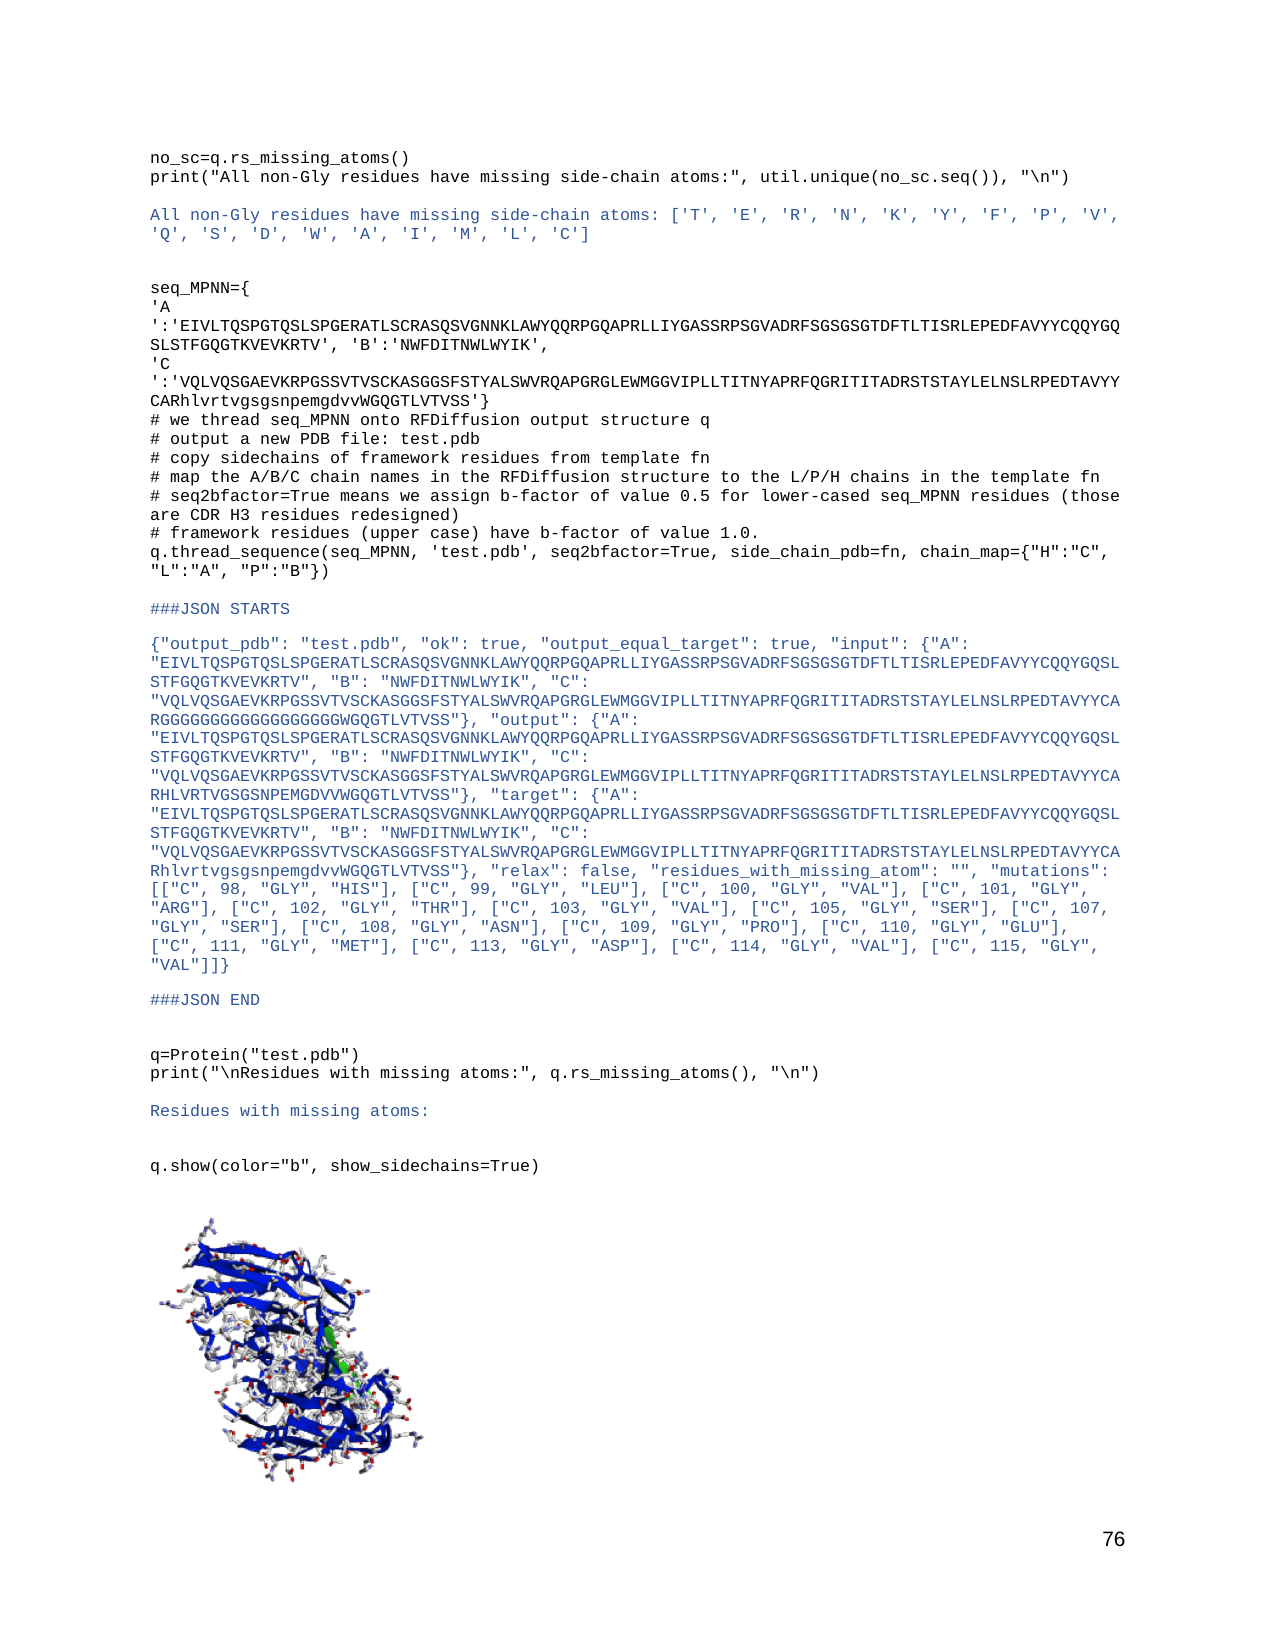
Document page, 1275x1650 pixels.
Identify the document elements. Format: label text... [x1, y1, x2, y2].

text # copy sidechains of framework residues from template fn [150, 449, 1125, 468]
text print("All non-Gly residues have missing side-chain atoms:", util.unique(no_sc.seq()), "\n") [150, 169, 1125, 188]
text {"output_pdb": "test.pdb", "ok": true, "output_equal_target": true, "input": {"A": "EIVLTQSPGTQSLSPGERATLSCRASQSVGNNKLAWYQQRPGQAPRLLIYGASSRPSGVADRFSGSGSGTDFTLTISRLEPEDFAVYYCQQYGQSLSTFGQGTKVEVKRTV", "B": "NWFDITNWLWYIK", "C": "VQLVQSGAEVKRPGSSVTVSCKASGGSFSTYALSWVRQAPGRGLEWMGGVIPLLTITNYAPRFQGRITITADRSTSTAYLELNSLRPEDTAVYYCARGGGGGGGGGGGGGGGGGGWGQGTLVTVSS"}, "output": {"A": "EIVLTQSPGTQSLSPGERATLSCRASQSVGNNKLAWYQQRPGQAPRLLIYGASSRPSGVADRFSGSGSGTDFTLTISRLEPEDFAVYYCQQYGQSLSTFGQGTKVEVKRTV", "B": "NWFDITNWLWYIK", "C": "VQLVQSGAEVKRPGSSVTVSCKASGGSFSTYALSWVRQAPGRGLEWMGGVIPLLTITNYAPRFQGRITITADRSTSTAYLELNSLRPEDTAVYYCARHLVRTVGSGSNPEMGDVVWGQGTLVTVSS"}, "target": {"A": "EIVLTQSPGTQSLSPGERATLSCRASQSVGNNKLAWYQQRPGQAPRLLIYGASSRPSGVADRFSGSGSGTDFTLTISRLEPEDFAVYYCQQYGQSLSTFGQGTKVEVKRTV", "B": "NWFDITNWLWYIK", "C": "VQLVQSGAEVKRPGSSVTVSCKASGGSFSTYALSWVRQAPGRGLEWMGGVIPLLTITNYAPRFQGRITITADRSTSTAYLELNSLRPEDTAVYYCARhlvrtvgsgsnpemgdvvWGQGTLVTVSS"}, "relax": false, "residues_with_missing_atom": "", "mutations": [["C", 98, "GLY", "HIS"], ["C", 99, "GLY", "LEU"], ["C", 100, "GLY", "VAL"], ["C", 101, "GLY", "ARG"], ["C", 102, "GLY", "THR"], ["C", 103, "GLY", "VAL"], ["C", 105, "GLY", "SER"], ["C", 107, "GLY", "SER"], ["C", 108, "GLY", "ASN"], ["C", 109, "GLY", "PRO"], ["C", 110, "GLY", "GLU"], ["C", 111, "GLY", "MET"], ["C", 113, "GLY", "ASP"], ["C", 114, "GLY", "VAL"], ["C", 115, "GLY", "VAL"]]} [150, 636, 1125, 975]
text q.thread_sequence(seq_MPNN, 'test.pdb', seq2bfactor=True, side_chain_pdb=fn, chain_map={"H":"C", "L":"A", "P":"B"}) [150, 544, 1125, 581]
text All non-Gly residues have missing side-chain atoms: ['T', 'E', 'R', 'N', 'K', 'Y', 'F', 'P', 'V', 'Q', 'S', 'D', 'W', 'A', 'I', 'M', 'L', 'C'] [150, 207, 1125, 244]
text q=Protein("test.pdb") [150, 1046, 1125, 1065]
text ###JSON END [150, 992, 1125, 1011]
text # output a new PDB file: test.pdb [150, 431, 1125, 449]
text ###JSON STARTS [150, 600, 1125, 619]
text # map the A/B/C chain names in the RFDiffusion structure to the L/P/H chains in the template fn [150, 468, 1125, 487]
text # framework residues (upper case) have b-factor of value 1.0. [150, 525, 1125, 544]
text q.show(color="b", show_sidechains=True) [150, 1157, 1125, 1176]
text # seq2bfactor=True means we assign b-factor of value 0.5 for lower-cased seq_MPNN residues (those are CDR H3 residues redesigned) [150, 487, 1125, 525]
text # we thread seq_MPNN onto RFDiffusion output structure q [150, 412, 1125, 431]
text Residues with missing atoms: [150, 1103, 1125, 1122]
text print("\nResidues with missing atoms:", q.rs_missing_atoms(), "\n") [150, 1065, 1125, 1084]
text seq_MPNN={ 'A':'EIVLTQSPGTQSLSPGERATLSCRASQSVGNNKLAWYQQRPGQAPRLLIYGASSRPSGVADRFSGSGSGTDFTLTISRLEPEDFAVYYCQQYGQSLSTFGQGTKVEVKRTV', 'B':'NWFDITNWLWYIK', 'C':'VQLVQSGAEVKRPGSSVTVSCKASGGSFSTYALSWVRQAPGRGLEWMGGVIPLLTITNYAPRFQGRITITADRSTSTAYLELNSLRPEDTAVYYCARhlvrtvgsgsnpemgdvvWGQGTLVTVSS'} [150, 280, 1125, 412]
picture [150, 1211, 428, 1493]
text no_sc=q.rs_missing_atoms() [150, 150, 1125, 169]
